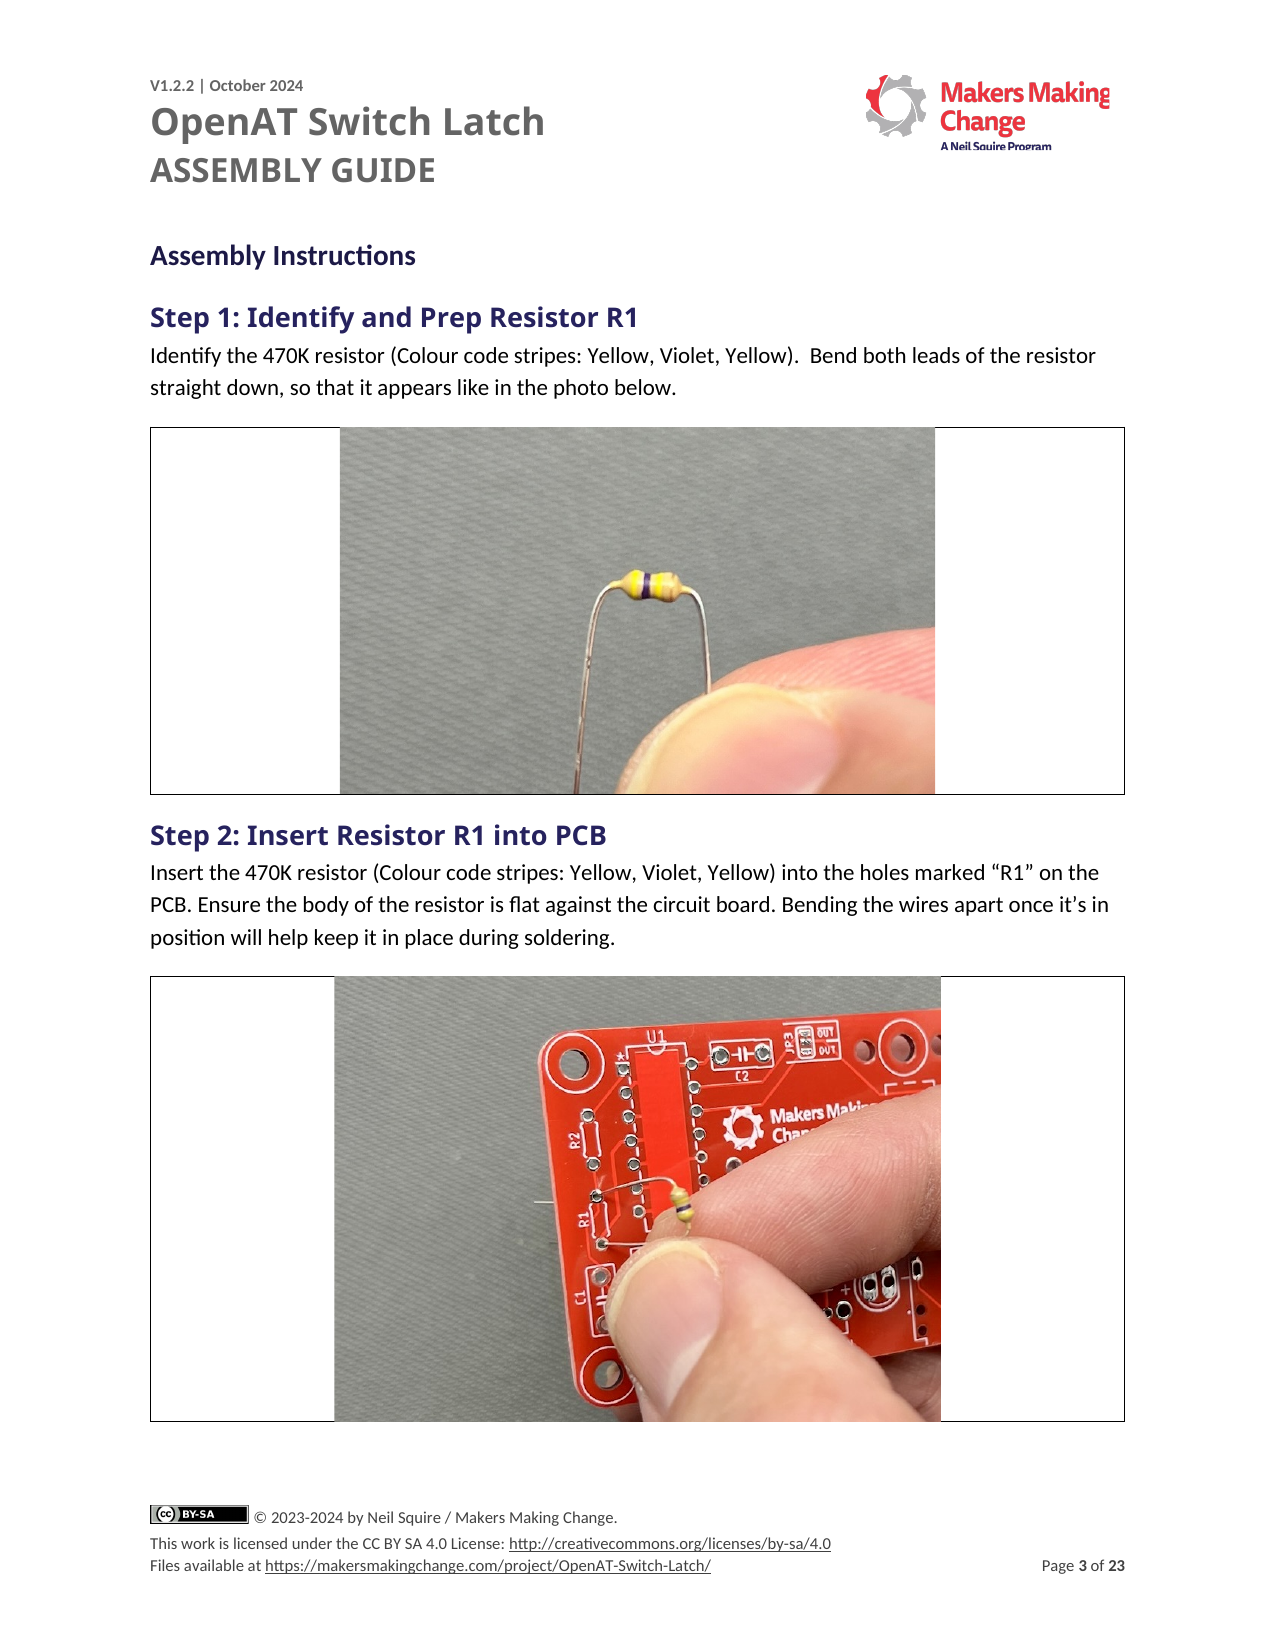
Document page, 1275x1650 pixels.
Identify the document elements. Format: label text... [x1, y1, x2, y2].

subtitle Step 2: Insert Resistor R1 into PCB [150, 816, 1125, 853]
picture [334, 976, 941, 1422]
table_header [936, 428, 1124, 794]
table_header [151, 428, 339, 794]
subtitle Assembly Instructions [150, 237, 1125, 273]
subtitle Step 1: Identify and Prep Resistor R1 [150, 299, 1125, 336]
table_header [941, 977, 1124, 1421]
text Insert the 470K resistor (Colour code stripes: Yellow, Violet, Yellow) into the holes marked “R1” on the PCB. Ensure the body of the resistor is flat against the circuit board. Bending the wires apart once it’s in position will help keep it in place during soldering. [150, 858, 1125, 951]
picture [339, 427, 936, 794]
text Identify the 470K resistor (Colour code stripes: Yellow, Violet, Yellow). Bend both leads of the resistor straight down, so that it appears like in the photo below. [150, 341, 1125, 402]
picture [150, 1505, 249, 1524]
table_header [151, 977, 334, 1421]
picture [865, 75, 1110, 151]
